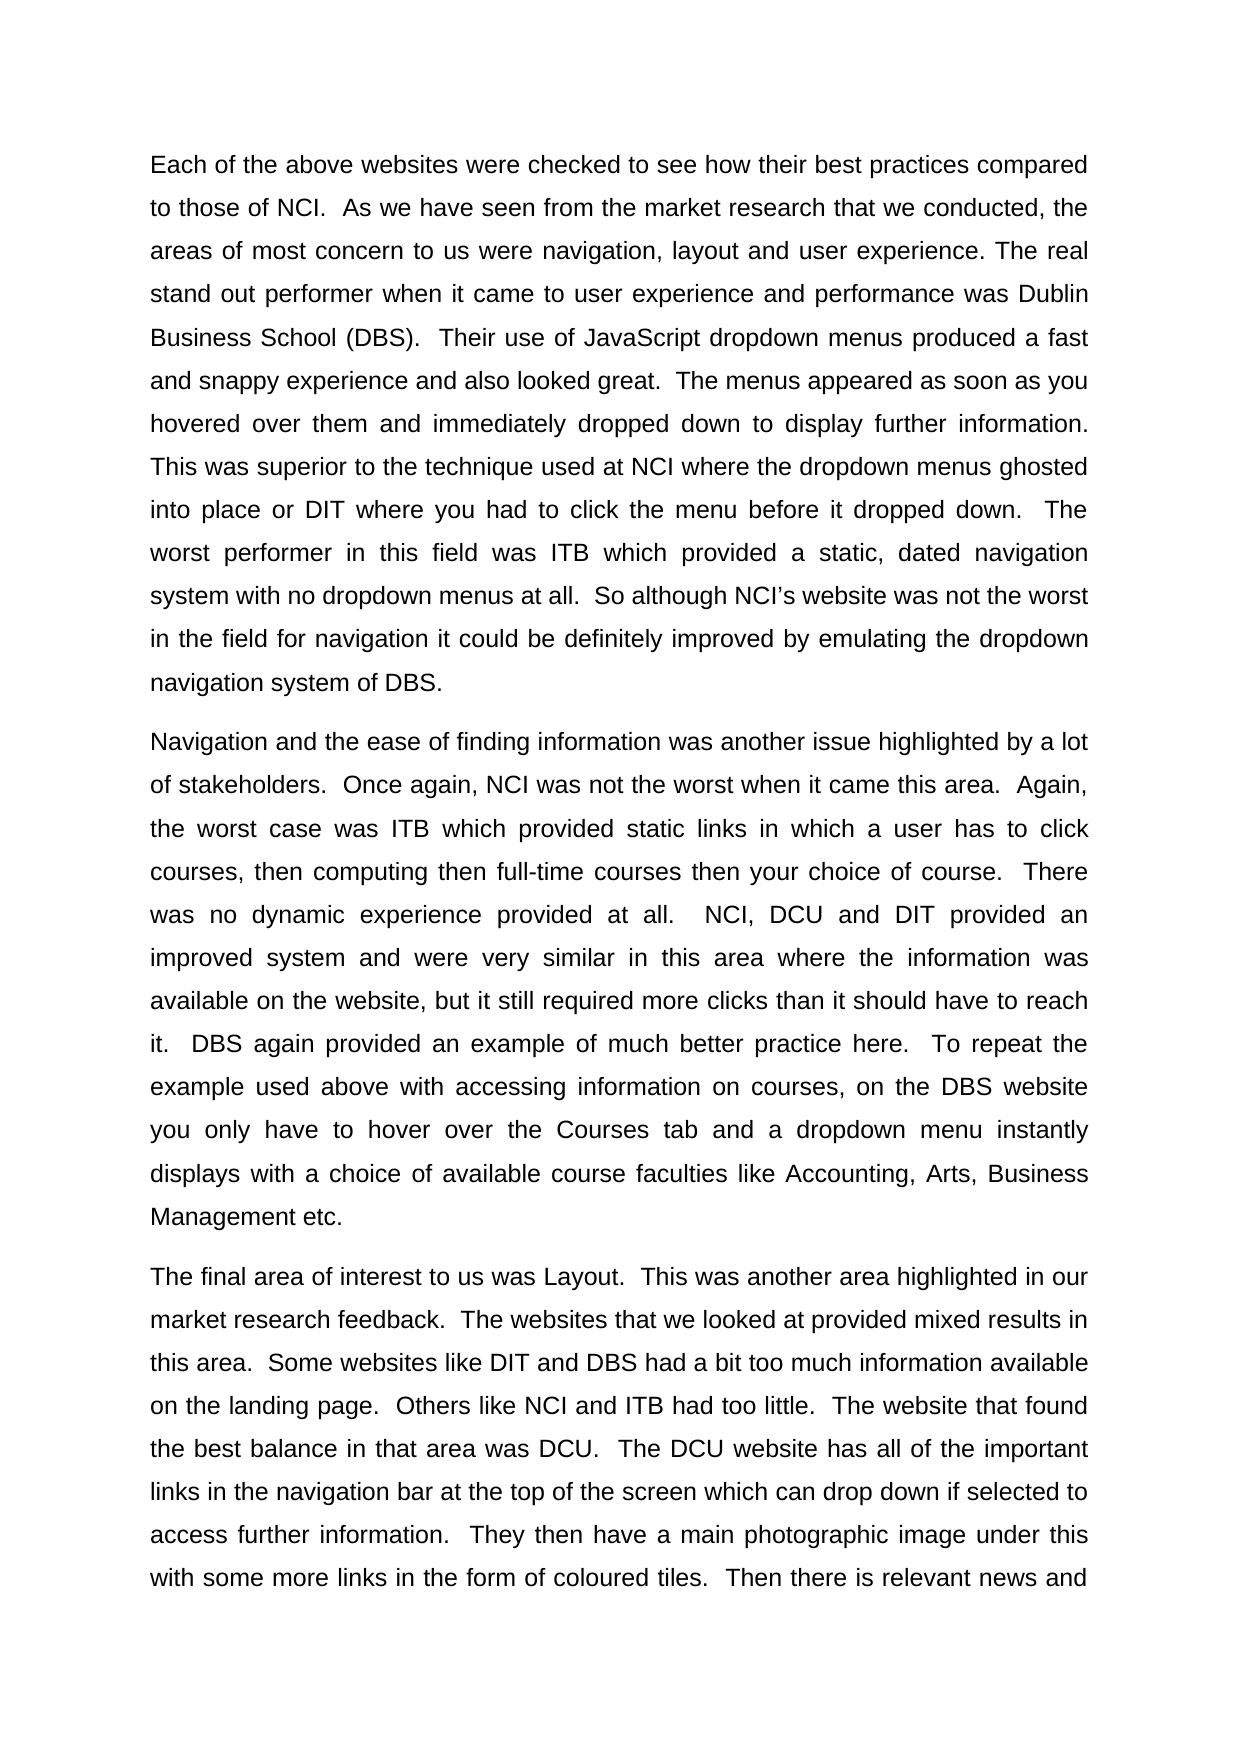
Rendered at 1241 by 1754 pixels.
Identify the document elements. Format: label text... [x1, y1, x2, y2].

text Navigation and the ease of finding information was another issue highlighted by a lot of stakeholders. Once again, NCI was not the worst when it came this area. Again, the worst case was ITB which provided static links in which a user has to click courses, then computing then full-time courses then your choice of course. There was no dynamic experience provided at all. NCI, DCU and DIT provided an improved system and were very similar in this area where the information was available on the website, but it still required more clicks than it should have to reach it. DBS again provided an example of much better practice here. To repeat the example used above with accessing information on courses, on the DBS website you only have to hover over the Courses tab and a dropdown menu instantly displays with a choice of available course faculties like Accounting, Arts, Business Management etc. [150, 727, 1090, 1230]
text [150, 1261, 1090, 1592]
text Each of the above websites were checked to see how their best practices compared to those of NCI. As we have seen from the market research that we conducted, the areas of most concern to us were navigation, layout and user experience. The real stand out performer when it came to user experience and performance was Dublin Business School (DBS). Their use of JavaScript dropdown menus produced a fast and snappy experience and also looked great. The menus appeared as soon as you hovered over them and immediately dropped down to display further information. This was superior to the technique used at NCI where the dropdown menus ghosted into place or DIT where you had to click the menu before it dropped down. The worst performer in this field was ITB which provided a static, dated navigation system with no dropdown menus at all. So although NCI’s website was not the worst in the field for navigation it could be definitely improved by emulating the dropdown navigation system of DBS. [150, 150, 1090, 696]
